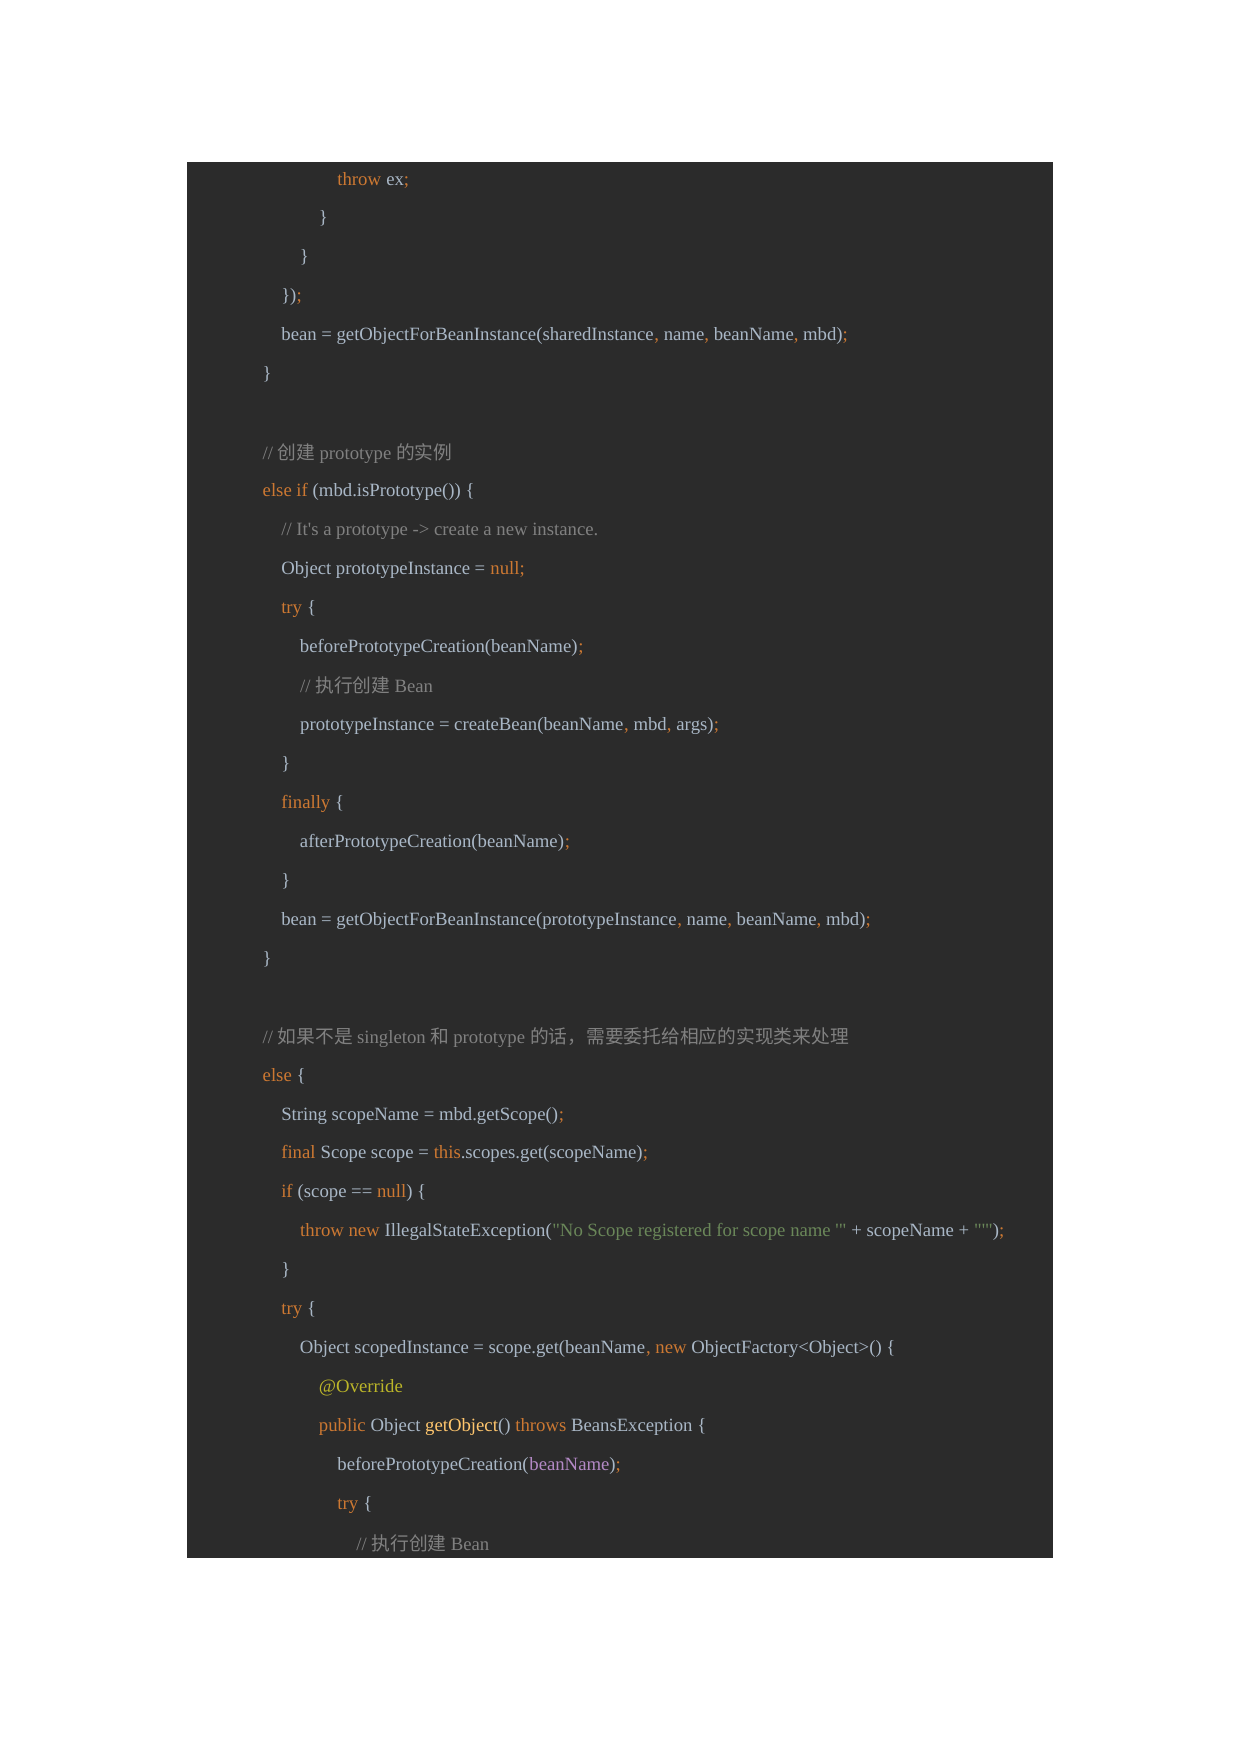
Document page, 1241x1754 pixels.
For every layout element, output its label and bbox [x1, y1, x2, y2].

text [187, 162, 1053, 1558]
